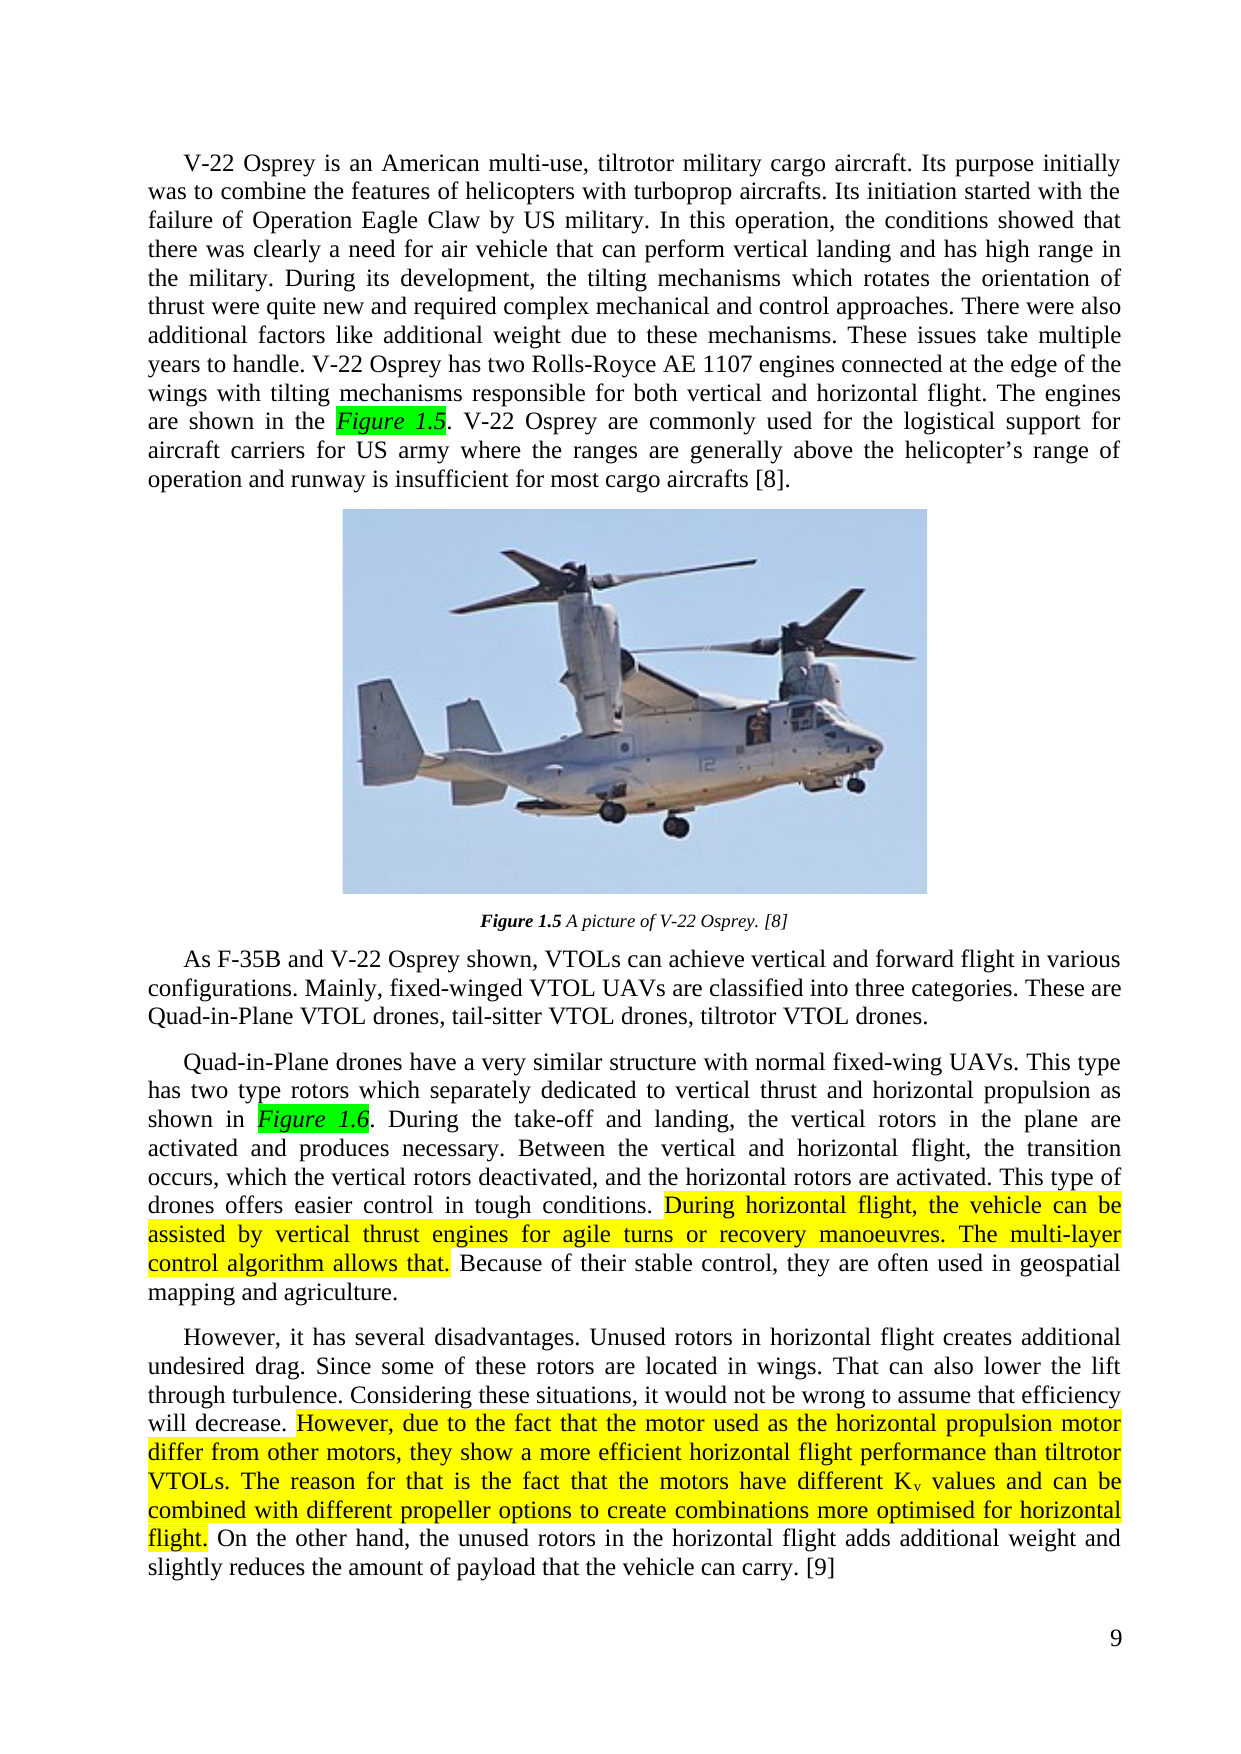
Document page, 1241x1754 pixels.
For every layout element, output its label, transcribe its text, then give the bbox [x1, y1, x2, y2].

text Figure 1.5 A picture of V-22 Osprey. [148, 910, 1122, 931]
text However, it has several disadvantages. Unused rotors in horizontal flight creates additional undesired drag. Since some of these rotors are located in wings. That can also lower the lift through turbulence. Considering these situations, it would not be wrong to assume that efficiency will decrease. However, due to the fact that the motor used as the horizontal propulsion motor differ from other motors, they show a more efficient horizontal flight performance than tiltrotor VTOLs. The reason for that is the fact that the motors have different Kv values and can be combined with different propeller options to create combinations more optimised for horizontal flight. On the other hand, the unused rotors in the horizontal flight adds additional weight and slightly reduces the amount of payload that the vehicle can carry. [148, 1322, 1122, 1437]
text Quad-in-Plane drones have a very similar structure with normal fixed-wing UAVs. This type has two type rotors which separately dedicated to vertical thrust and horizontal propulsion as shown in Figure 1.6. During the take-off and landing, the vertical rotors in the plane are activated and produces necessary. Between the vertical and horizontal flight, the transition occurs, which the vertical rotors deactivated, and the horizontal rotors are activated. This type of drones offers easier control in tough conditions. During horizontal flight, the vehicle can be assisted by vertical thrust engines for agile turns or recovery manoeuvres. The multi-layer control algorithm allows that. Because of their stable control, they are often used in geospatial mapping and agriculture. [148, 1047, 1122, 1219]
text However, it has several disadvantages. Unused rotors in horizontal flight creates additional undesired drag. Since some of these rotors are located in wings. That can also lower the lift through turbulence. Considering these situations, it would not be wrong to assume that efficiency will decrease. However, due to the fact that the motor used as the horizontal propulsion motor differ from other motors, they show a more efficient horizontal flight performance than tiltrotor VTOLs. The reason for that is the fact that the motors have different Kv values and can be combined with different propeller options to create combinations more optimised for horizontal flight. On the other hand, the unused rotors in the horizontal flight adds additional weight and slightly reduces the amount of payload that the vehicle can carry. [148, 1523, 1122, 1581]
text V-22 Osprey is an American multi-use, tiltrotor military cargo aircraft. Its purpose initially was to combine the features of helicopters with turboprop aircrafts. Its initiation started with the failure of Operation Eagle Claw by US military. In this operation, the conditions showed that there was clearly a need for air vehicle that can perform vertical landing and has high range in the military. During its development, the tilting mechanisms which rotates the orientation of thrust were quite new and required complex mechanical and control approaches. There were also additional factors like additional weight due to these mechanisms. These issues take multiple years to handle. V-22 Osprey has two Rolls-Royce AE 1107 engines connected at the edge of the wings with tilting mechanisms responsible for both vertical and horizontal flight. The engines are shown in the Figure 1.5. V-22 Osprey are commonly used for the logistical support for aircraft carriers for US army where the ranges are generally above the helicopter’s range of operation and runway is insufficient for most cargo aircrafts . [148, 148, 1122, 493]
text As F-35B and V-22 Osprey shown, VTOLs can achieve vertical and forward flight in various configurations. Mainly, fixed-winged VTOL UAVs are classified into three categories. These are Quad-in-Plane VTOL drones, tail-sitter VTOL drones, tiltrotor VTOL drones. [148, 944, 1122, 1030]
text Quad-in-Plane drones have a very similar structure with normal fixed-wing UAVs. This type has two type rotors which separately dedicated to vertical thrust and horizontal propulsion as shown in Figure 1.6. During the take-off and landing, the vertical rotors in the plane are activated and produces necessary. Between the vertical and horizontal flight, the transition occurs, which the vertical rotors deactivated, and the horizontal rotors are activated. This type of drones offers easier control in tough conditions. During horizontal flight, the vehicle can be assisted by vertical thrust engines for agile turns or recovery manoeuvres. The multi-layer control algorithm allows that. Because of their stable control, they are often used in geospatial mapping and agriculture. [148, 1248, 1122, 1306]
picture [342, 509, 928, 894]
